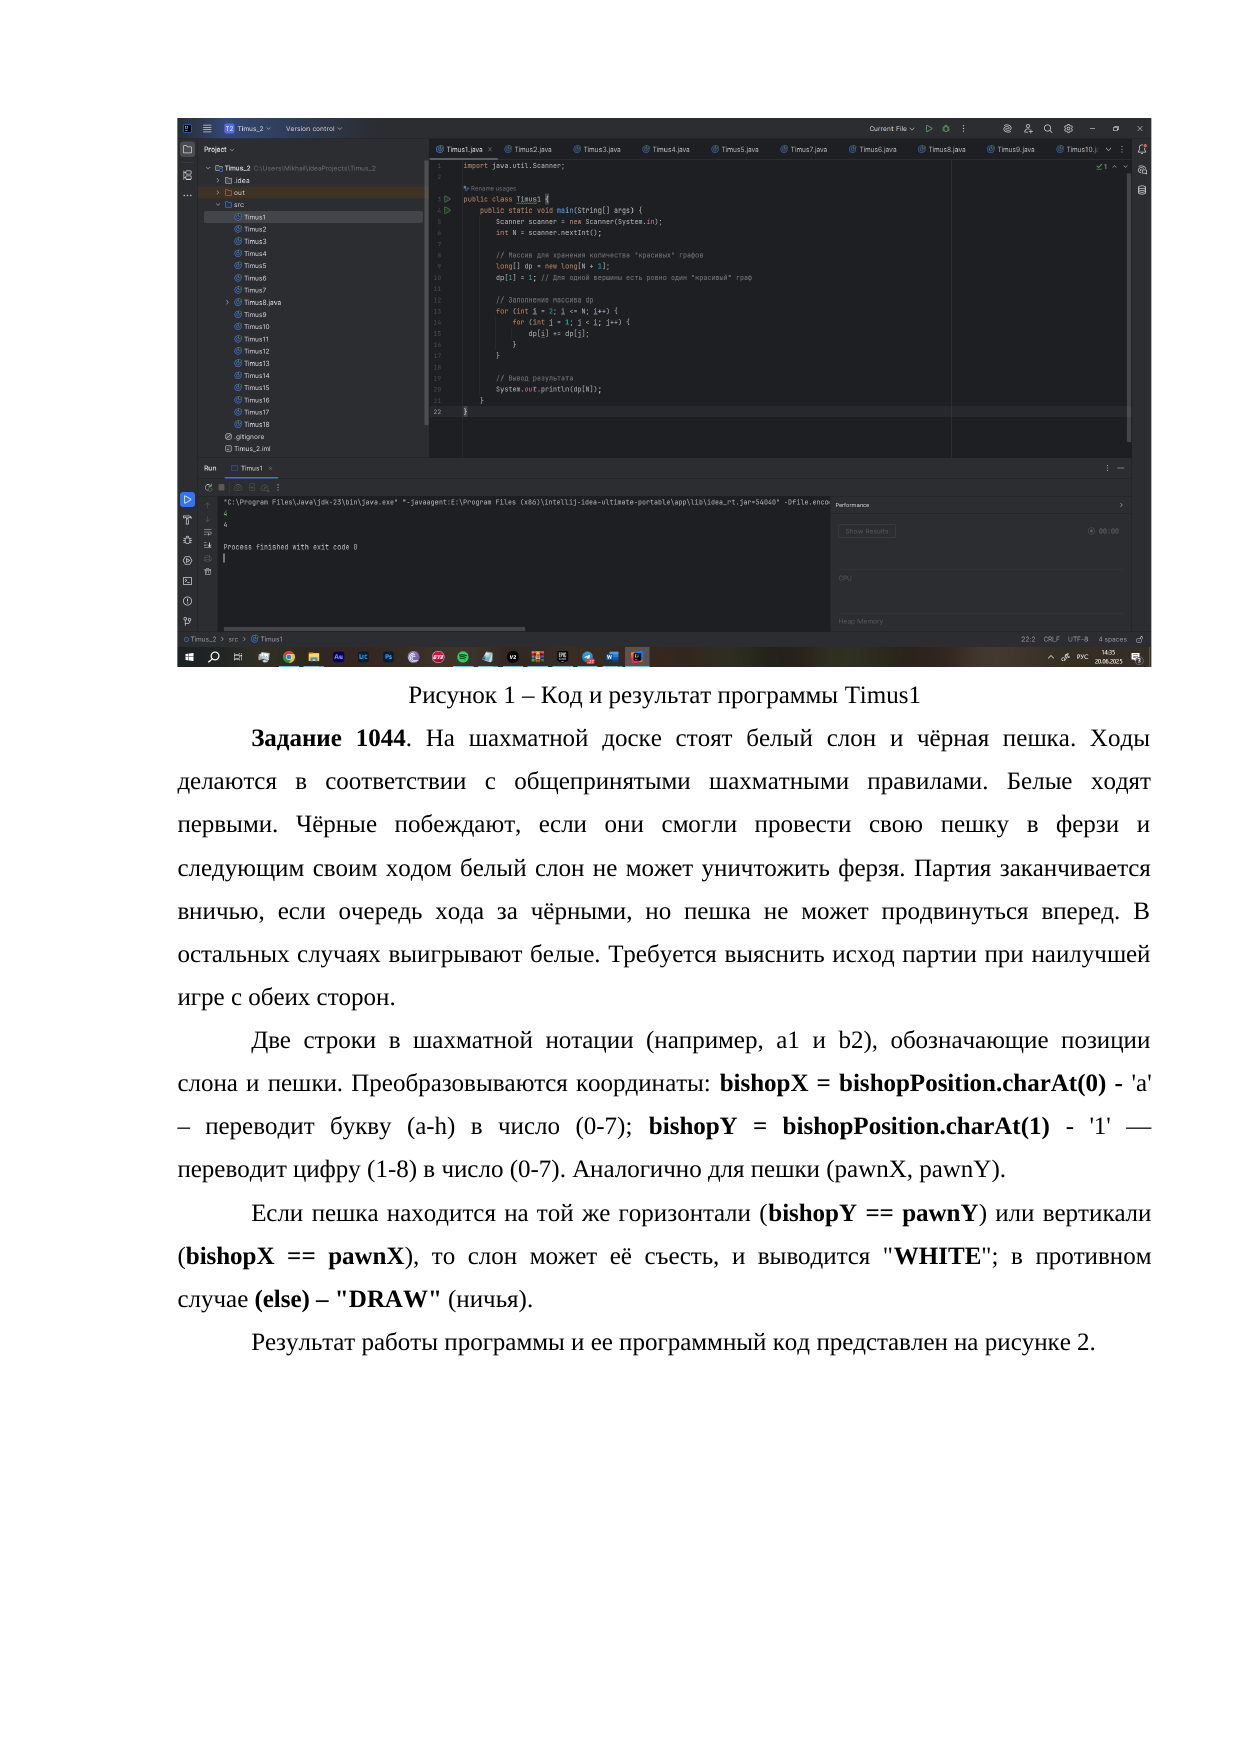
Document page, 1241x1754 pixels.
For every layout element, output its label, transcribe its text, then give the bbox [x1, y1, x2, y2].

text Рисунок 1 – Код и результат программы Timus1 [177, 680, 1152, 709]
text Две строки в шахматной нотации (например, a1 и b2), обозначающие позиции слона и пешки. Преобразовываются координаты: bishopX = bishopPosition.charAt(0) - 'a' – переводит букву (a-h) в число (0-7); bishopY = bishopPosition.charAt(1) - '1' — переводит цифру (1-8) в число (0-7). Аналогично для пешки (pawnX, pawnY). [177, 1025, 1152, 1183]
text Результат работы программы и ее программный код представлен на рисунке 2. [177, 1327, 1152, 1356]
text Задание 1044. На шахматной доске стоят белый слон и чёрная пешка. Ходы делаются в соответствии с общепринятыми шахматными правилами. Белые ходят первыми. Чёрные побеждают, если они смогли провести свою пешку в ферзи и следующим своим ходом белый слон не может уничтожить ферзя. Партия заканчивается вничью, если очередь хода за чёрными, но пешка не может продвинуться вперед. В остальных случаях выигрывают белые. Требуется выяснить исход партии при наилучшей игре с обеих сторон. [177, 723, 1152, 1011]
text Если пешка находится на той же горизонтали (bishopY == pawnY) или вертикали (bishopX == pawnX), то слон может её съесть, и выводится "WHITE"; в противном случае (else) – "DRAW" (ничья). [177, 1198, 1152, 1313]
picture [177, 118, 1152, 667]
